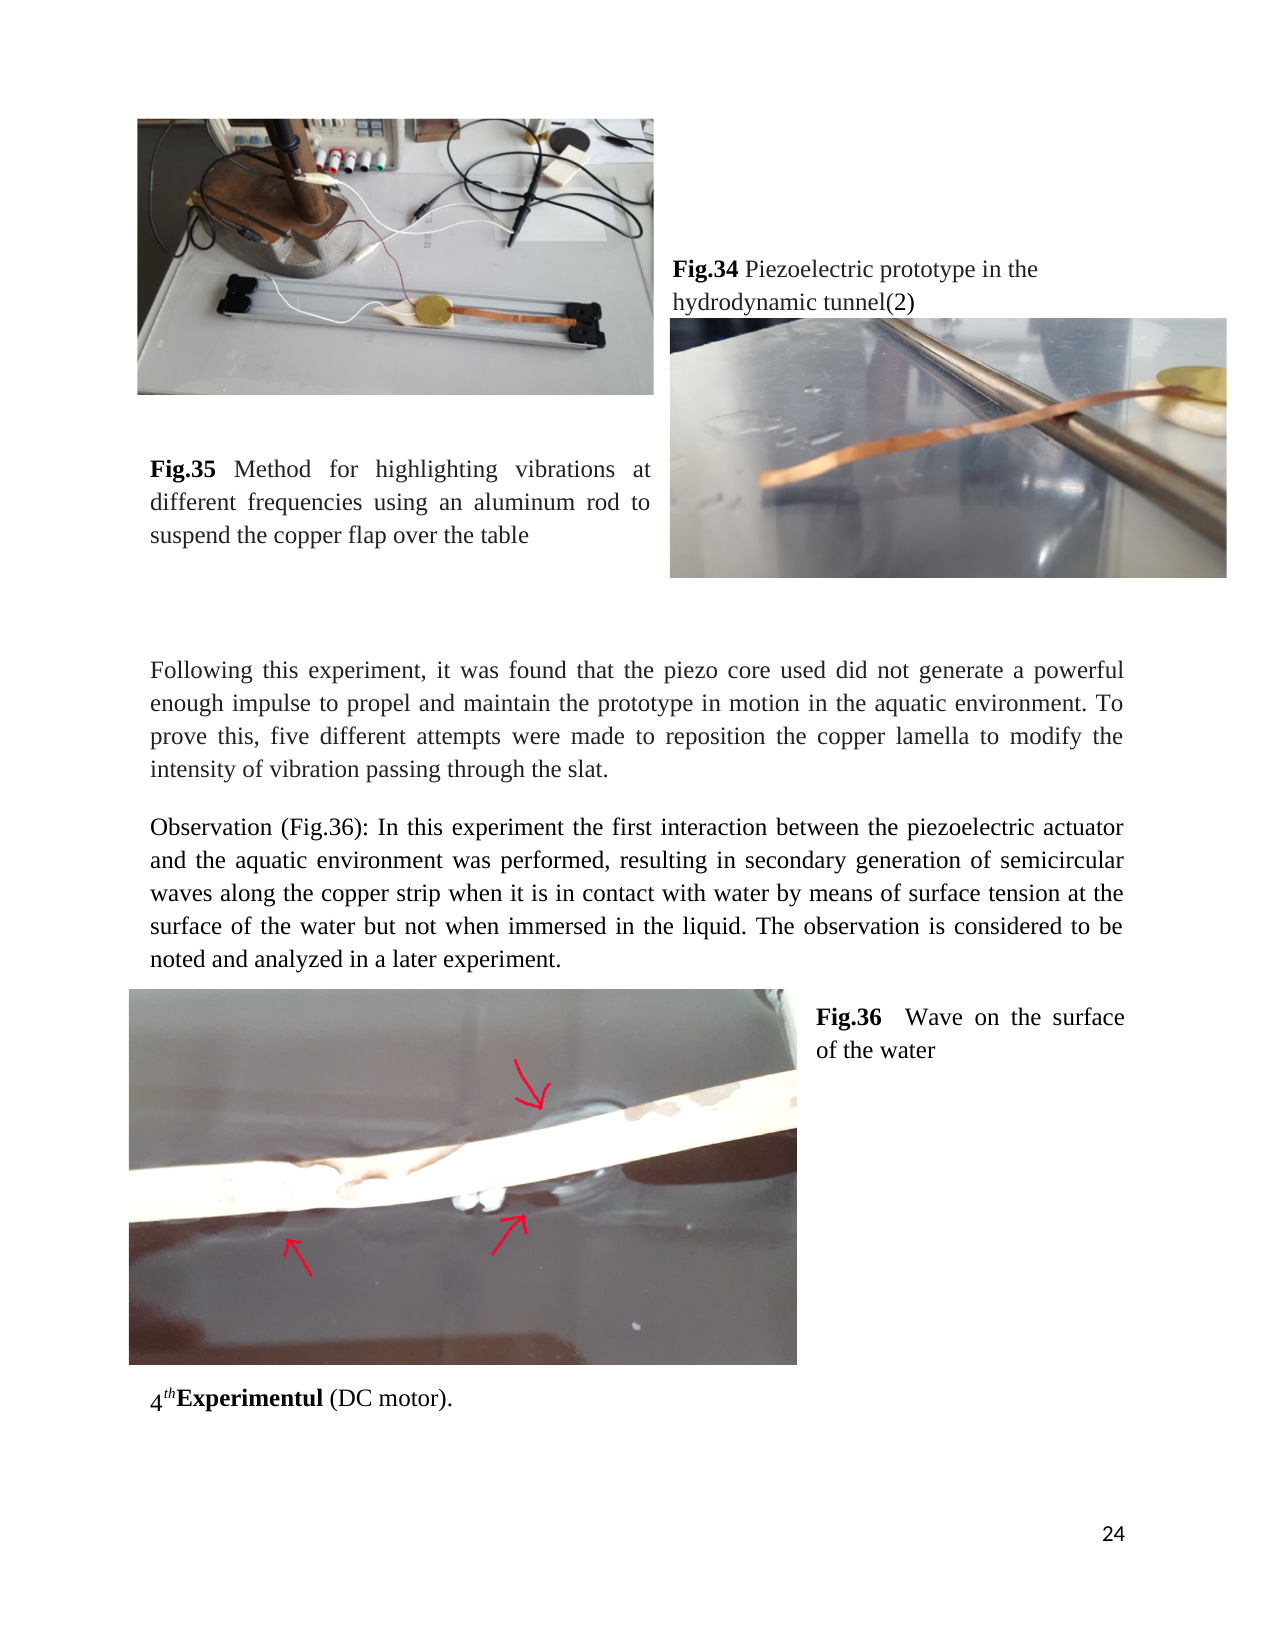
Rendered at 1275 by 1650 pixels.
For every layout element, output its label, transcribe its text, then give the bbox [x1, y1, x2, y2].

text Fig.34 Piezoelectric prototype in the hydrodynamic tunnel(2) [654, 254, 1125, 316]
picture [128, 989, 797, 1365]
picture [137, 119, 653, 395]
text Observation (Fig.36): In this experiment the first interaction between the piezoelectric actuator and the aquatic environment was performed, resulting in secondary generation of semicircular waves along the copper strip when it is in contact with water by means of surface tension at the surface of the water but not when immersed in the liquid. The observation is considered to be noted and analyzed in a later experiment. [150, 812, 1125, 973]
text Fig.36 Wave on the surface of the water [797, 1002, 1125, 1064]
picture [669, 318, 1226, 578]
text Fig.35 Method for highlighting vibrations at different frequencies using an aluminum rod to suspend the copper flap over the table [150, 454, 669, 549]
text Experimentul (DC motor). [150, 1383, 1125, 1417]
text Following this experiment, it was found that the piezo core used did not generate a powerful enough impulse to propel and maintain the prototype in motion in the aquatic environment. To prove this, five different attempts were made to reposition the copper lamella to modify the intensity of vibration passing through the slat. [150, 750, 1125, 783]
